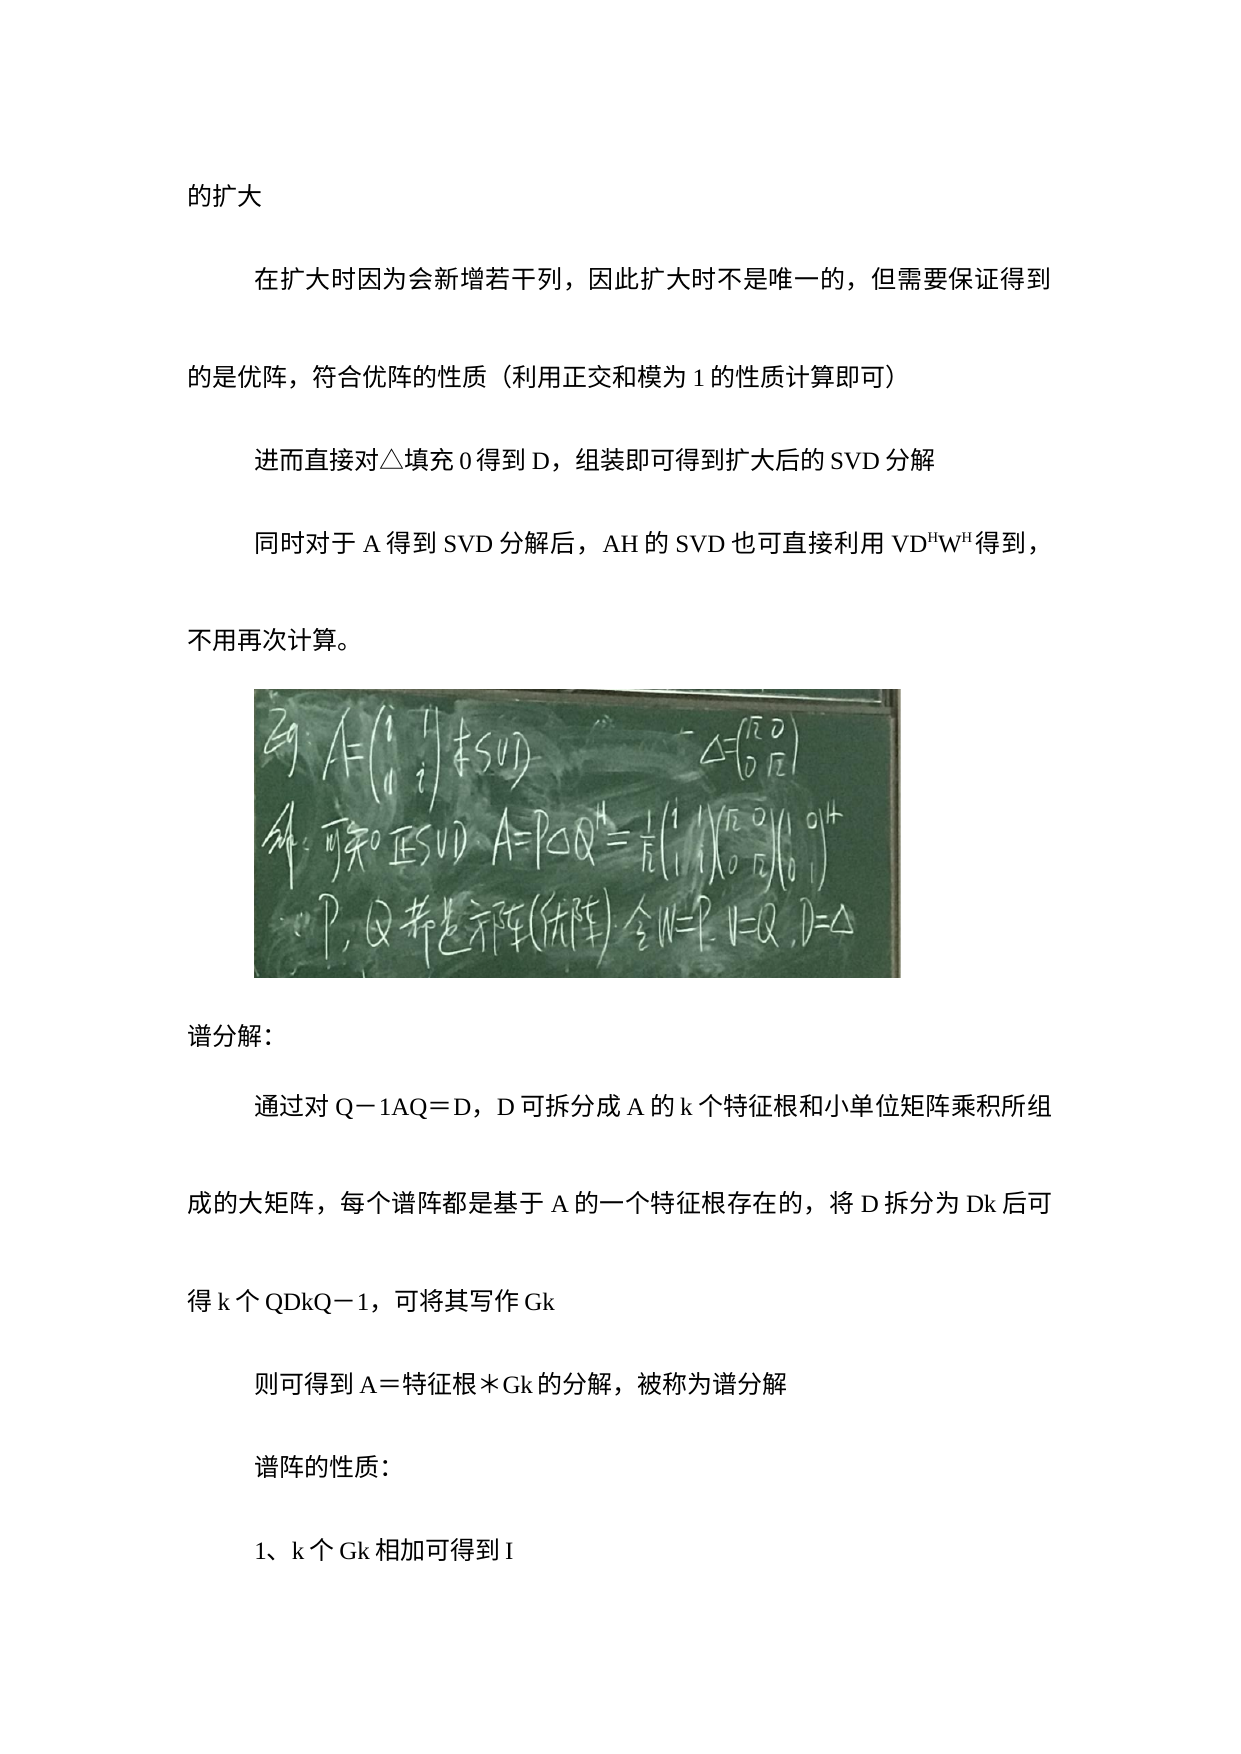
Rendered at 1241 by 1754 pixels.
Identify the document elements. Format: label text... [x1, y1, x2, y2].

text 通过对Q－1AQ＝D，D可拆分成A的k个特征根和小单位矩阵乘积所组成的大矩阵，每个谱阵都是基于A的一个特征根存在的，将D拆分为Dk后可得k个QDkQ－1，可将其写作Gk [187, 1072, 1053, 1332]
picture [254, 689, 901, 978]
text 1、k个Gk相加可得到I [187, 1516, 1053, 1581]
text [187, 162, 1053, 227]
text 同时对于A得到SVD分解后，AH的SVD也可直接利用VDHWH得到，不用再次计算。 [187, 509, 1053, 671]
subtitle 谱分解： [187, 1002, 1053, 1067]
text 则可得到A＝特征根＊Gk的分解，被称为谱分解 [187, 1350, 1053, 1415]
text 在扩大时因为会新增若干列，因此扩大时不是唯一的，但需要保证得到的是优阵，符合优阵的性质（利用正交和模为1的性质计算即可） [187, 245, 1053, 408]
text 谱阵的性质： [187, 1433, 1053, 1498]
text 进而直接对△填充0得到D，组装即可得到扩大后的SVD分解 [187, 426, 1053, 491]
